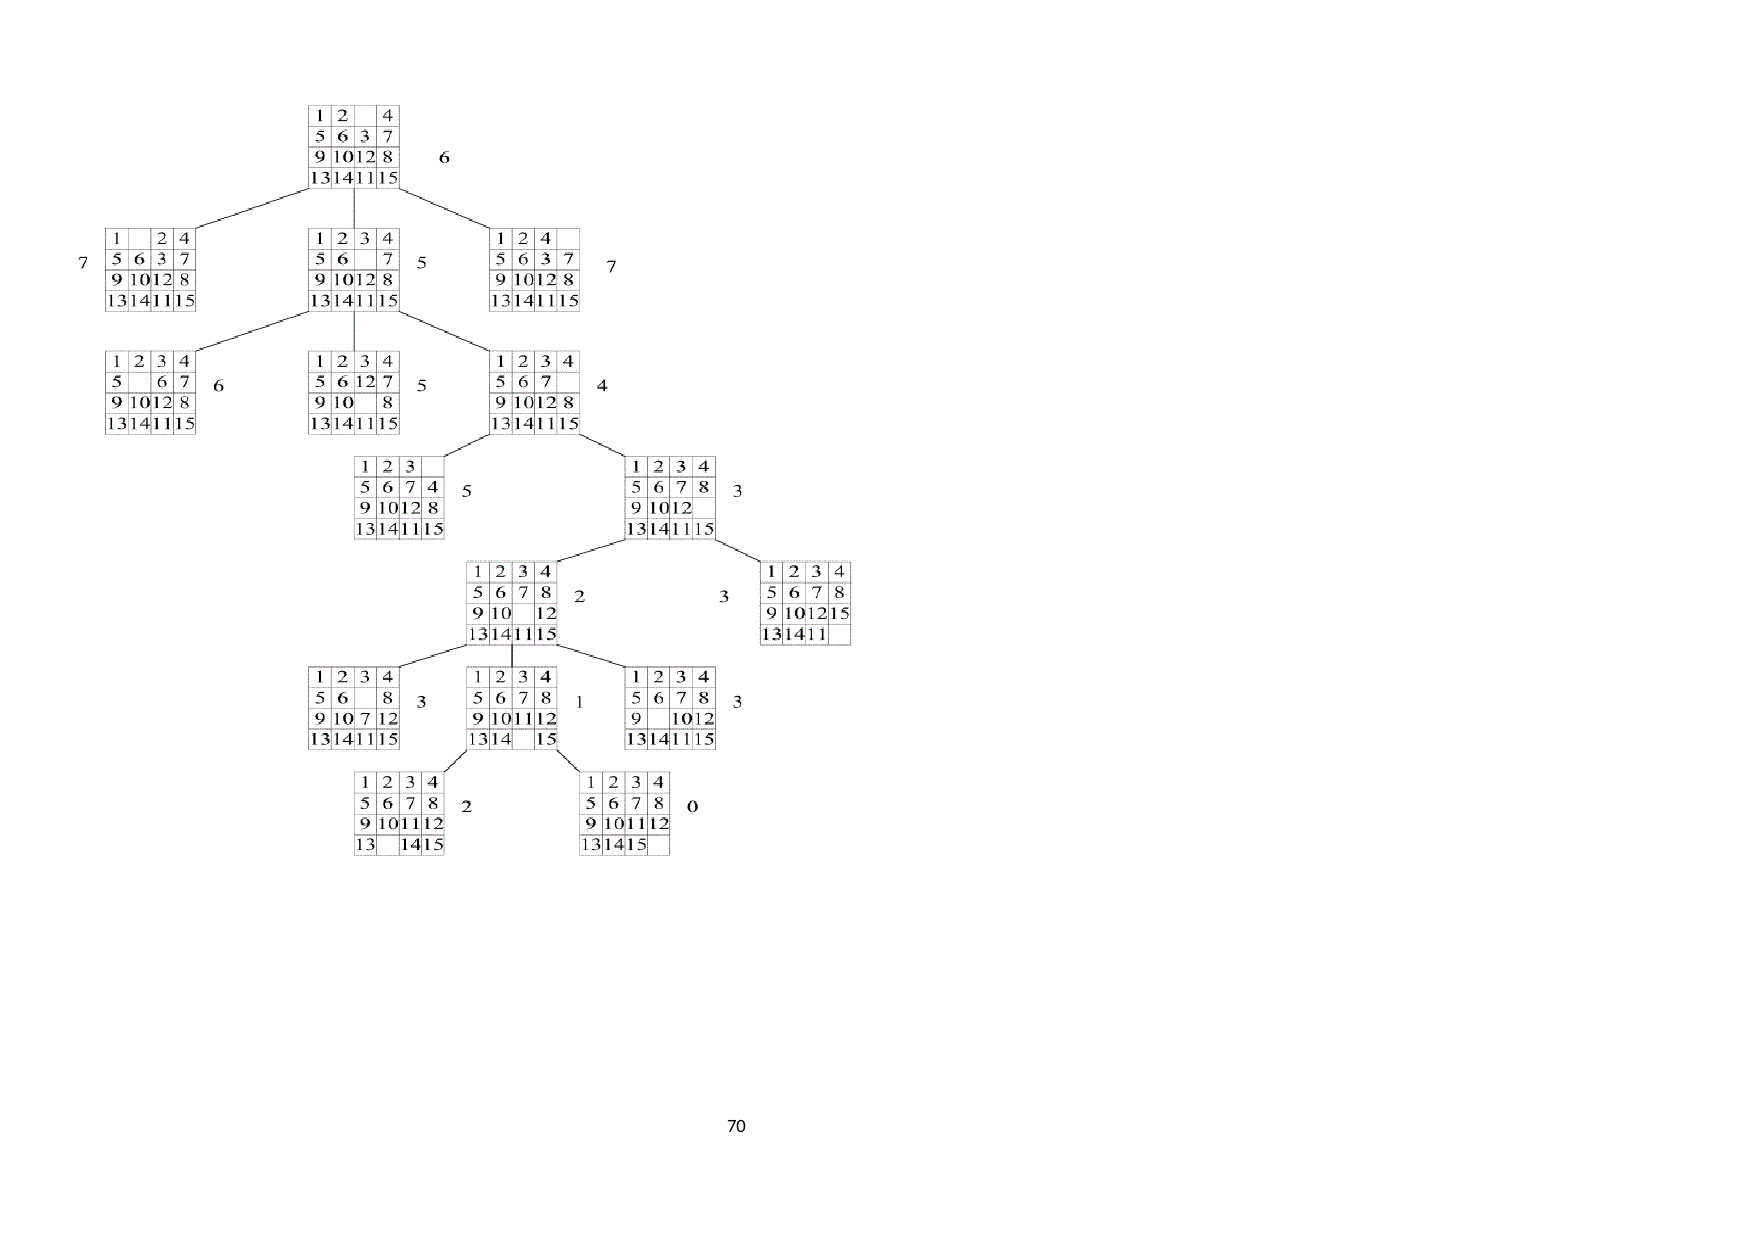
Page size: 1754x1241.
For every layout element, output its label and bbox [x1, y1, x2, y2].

picture [75, 103, 853, 858]
